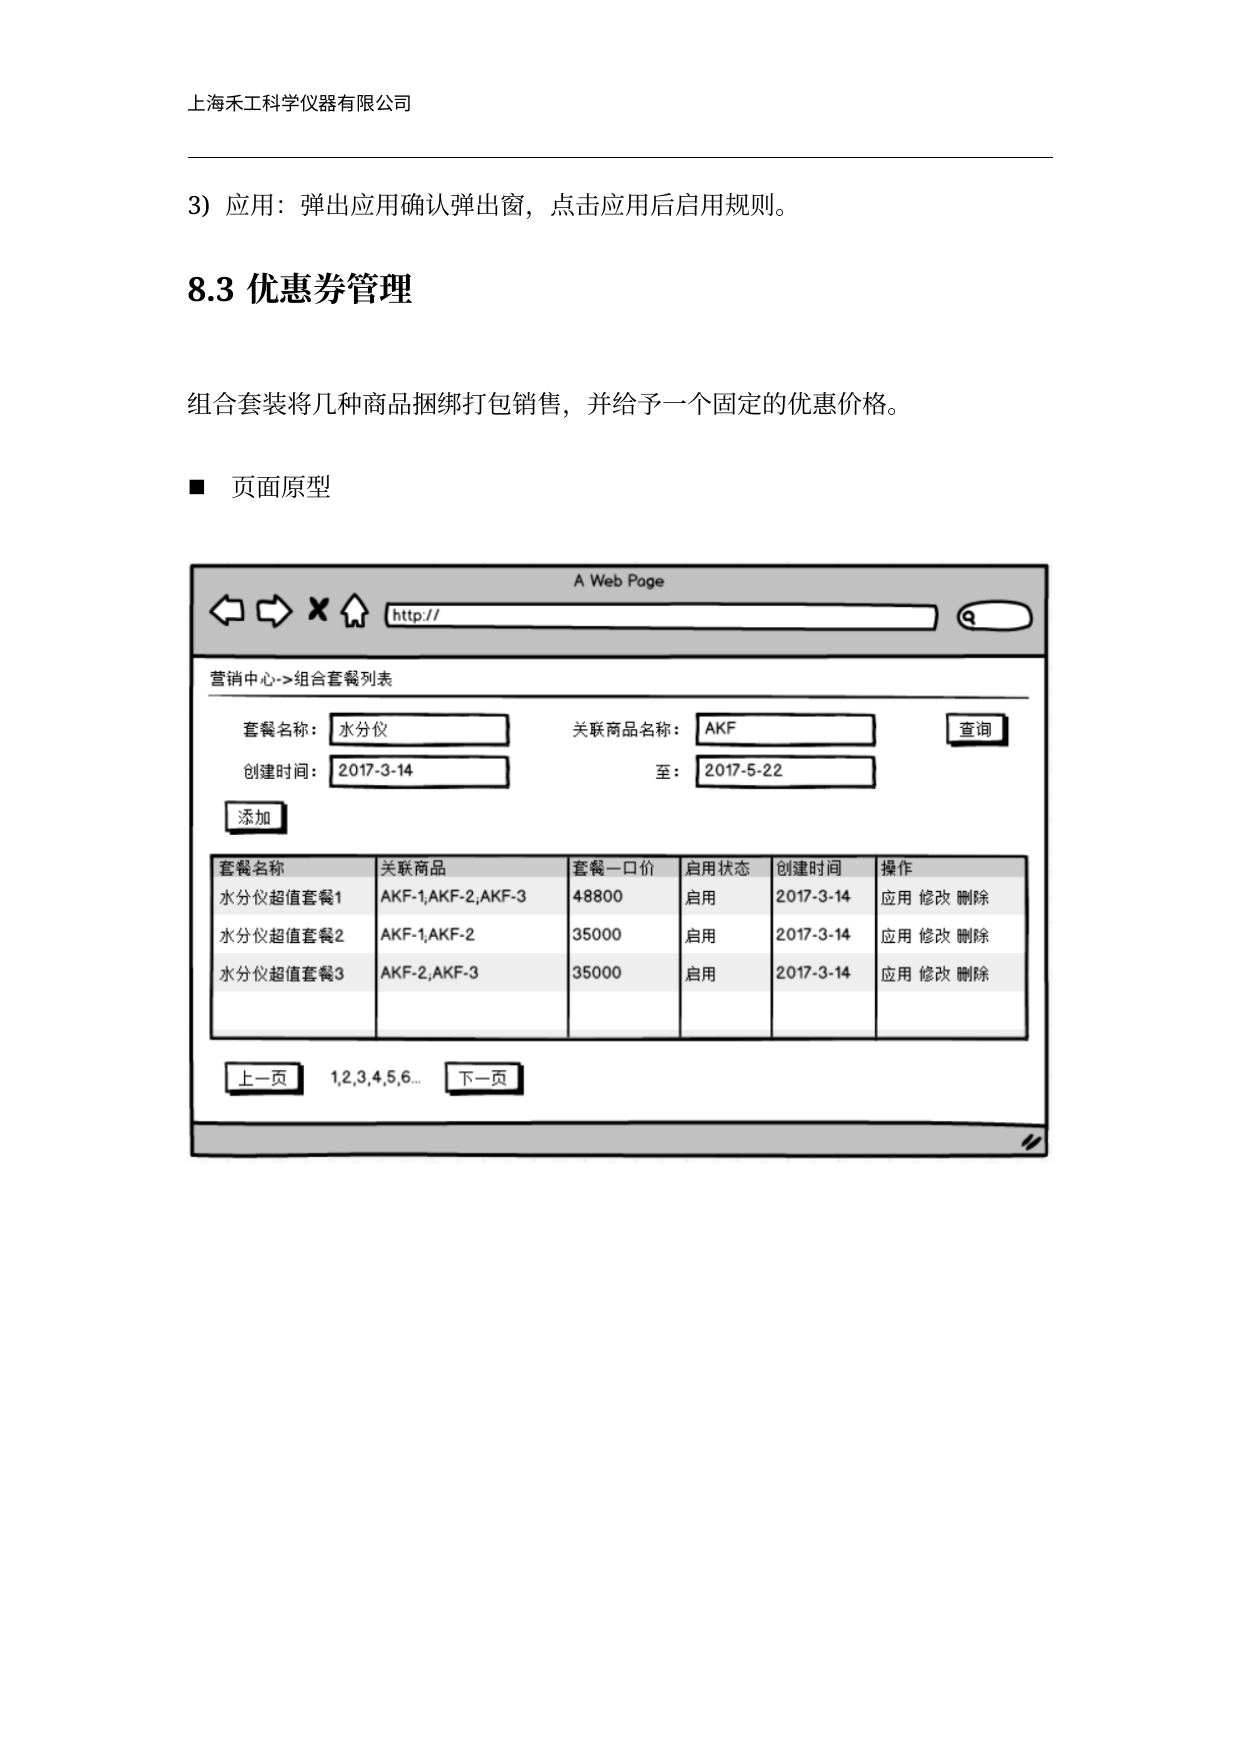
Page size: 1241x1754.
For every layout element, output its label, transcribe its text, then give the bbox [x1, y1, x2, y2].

picture [187, 561, 1053, 1163]
list 页面原型 [187, 454, 1053, 519]
subtitle 优惠券管理 [187, 254, 1053, 319]
list 应用：弹出应用确认弹出窗，点击应用后启用规则。 [187, 172, 1053, 237]
text 组合套装将几种商品捆绑打包销售，并给予一个固定的优惠价格。 [187, 371, 1053, 436]
